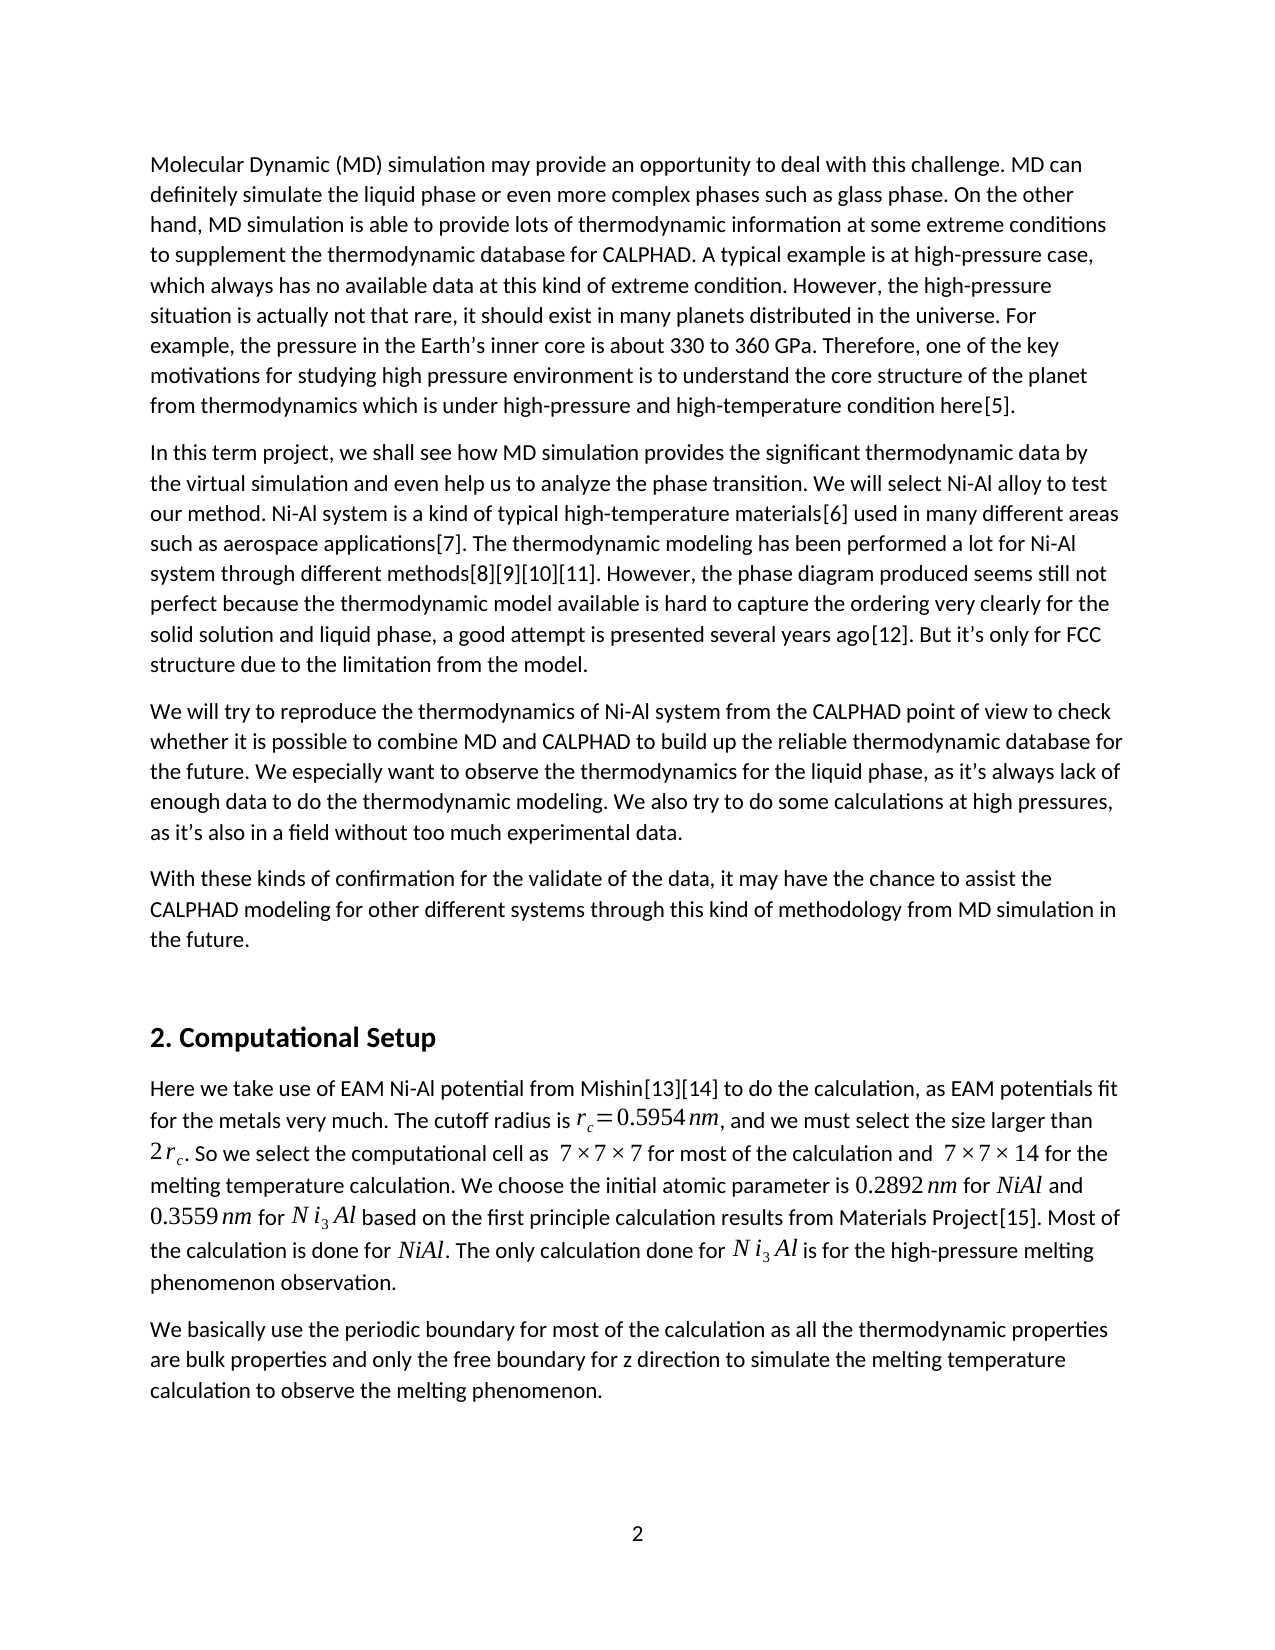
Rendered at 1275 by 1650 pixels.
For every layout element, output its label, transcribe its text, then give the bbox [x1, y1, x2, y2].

text Here we take use of EAM Ni-Al potential from Mishin[13][14] to do the calculation, as EAM potentials fit for the metals very much. The cutoff radius is , and we must select the size larger than . So we select the computational cell as for most of the calculation and for the melting temperature calculation. We choose the initial atomic parameter is for and for based on the first principle calculation results from Materials Project[15]. Most of the calculation is done for . The only calculation done for is for the high-pressure melting phenomenon observation. [150, 1074, 1125, 1296]
text In this term project, we shall see how MD simulation provides the significant thermodynamic data by the virtual simulation and even help us to analyze the phase transition. We will select Ni-Al alloy to test our method. Ni-Al system is a kind of typical high-temperature materials[6] used in many different areas such as aerospace applications[7]. The thermodynamic modeling has been performed a lot for Ni-Al system through different methods[8][9][10][11]. However, the phase diagram produced seems still not perfect because the thermodynamic model available is hard to capture the ordering very clearly for the solid solution and liquid phase, a good attempt is presented several years ago[12]. But it’s only for FCC structure due to the limitation from the model. [150, 438, 1125, 678]
text We will try to reproduce the thermodynamics of Ni-Al system from the CALPHAD point of view to check whether it is possible to combine MD and CALPHAD to build up the reliable thermodynamic database for the future. We especially want to observe the thermodynamics for the liquid phase, as it’s always lack of enough data to do the thermodynamic modeling. We also try to do some calculations at high pressures, as it’s also in a field without too much experimental data. [150, 697, 1125, 846]
text Molecular Dynamic (MD) simulation may provide an opportunity to deal with this challenge. MD can definitely simulate the liquid phase or even more complex phases such as glass phase. On the other hand, MD simulation is able to provide lots of thermodynamic information at some extreme conditions to supplement the thermodynamic database for CALPHAD. A typical example is at high-pressure case, which always has no available data at this kind of extreme condition. However, the high-pressure situation is actually not that rare, it should exist in many planets distributed in the universe. For example, the pressure in the Earth’s inner core is about 330 to 360 GPa. Therefore, one of the key motivations for studying high pressure environment is to understand the core structure of the planet from thermodynamics which is under high-pressure and high-temperature condition here[5]. [150, 150, 1125, 420]
text With these kinds of confirmation for the validate of the data, it may have the chance to assist the CALPHAD modeling for other different systems through this kind of methodology from MD simulation in the future. [150, 864, 1125, 953]
text We basically use the periodic boundary for most of the calculation as all the thermodynamic properties are bulk properties and only the free boundary for z direction to simulate the melting temperature calculation to observe the melting phenomenon. [150, 1315, 1125, 1404]
text 2. Computational Setup [150, 1019, 1125, 1054]
